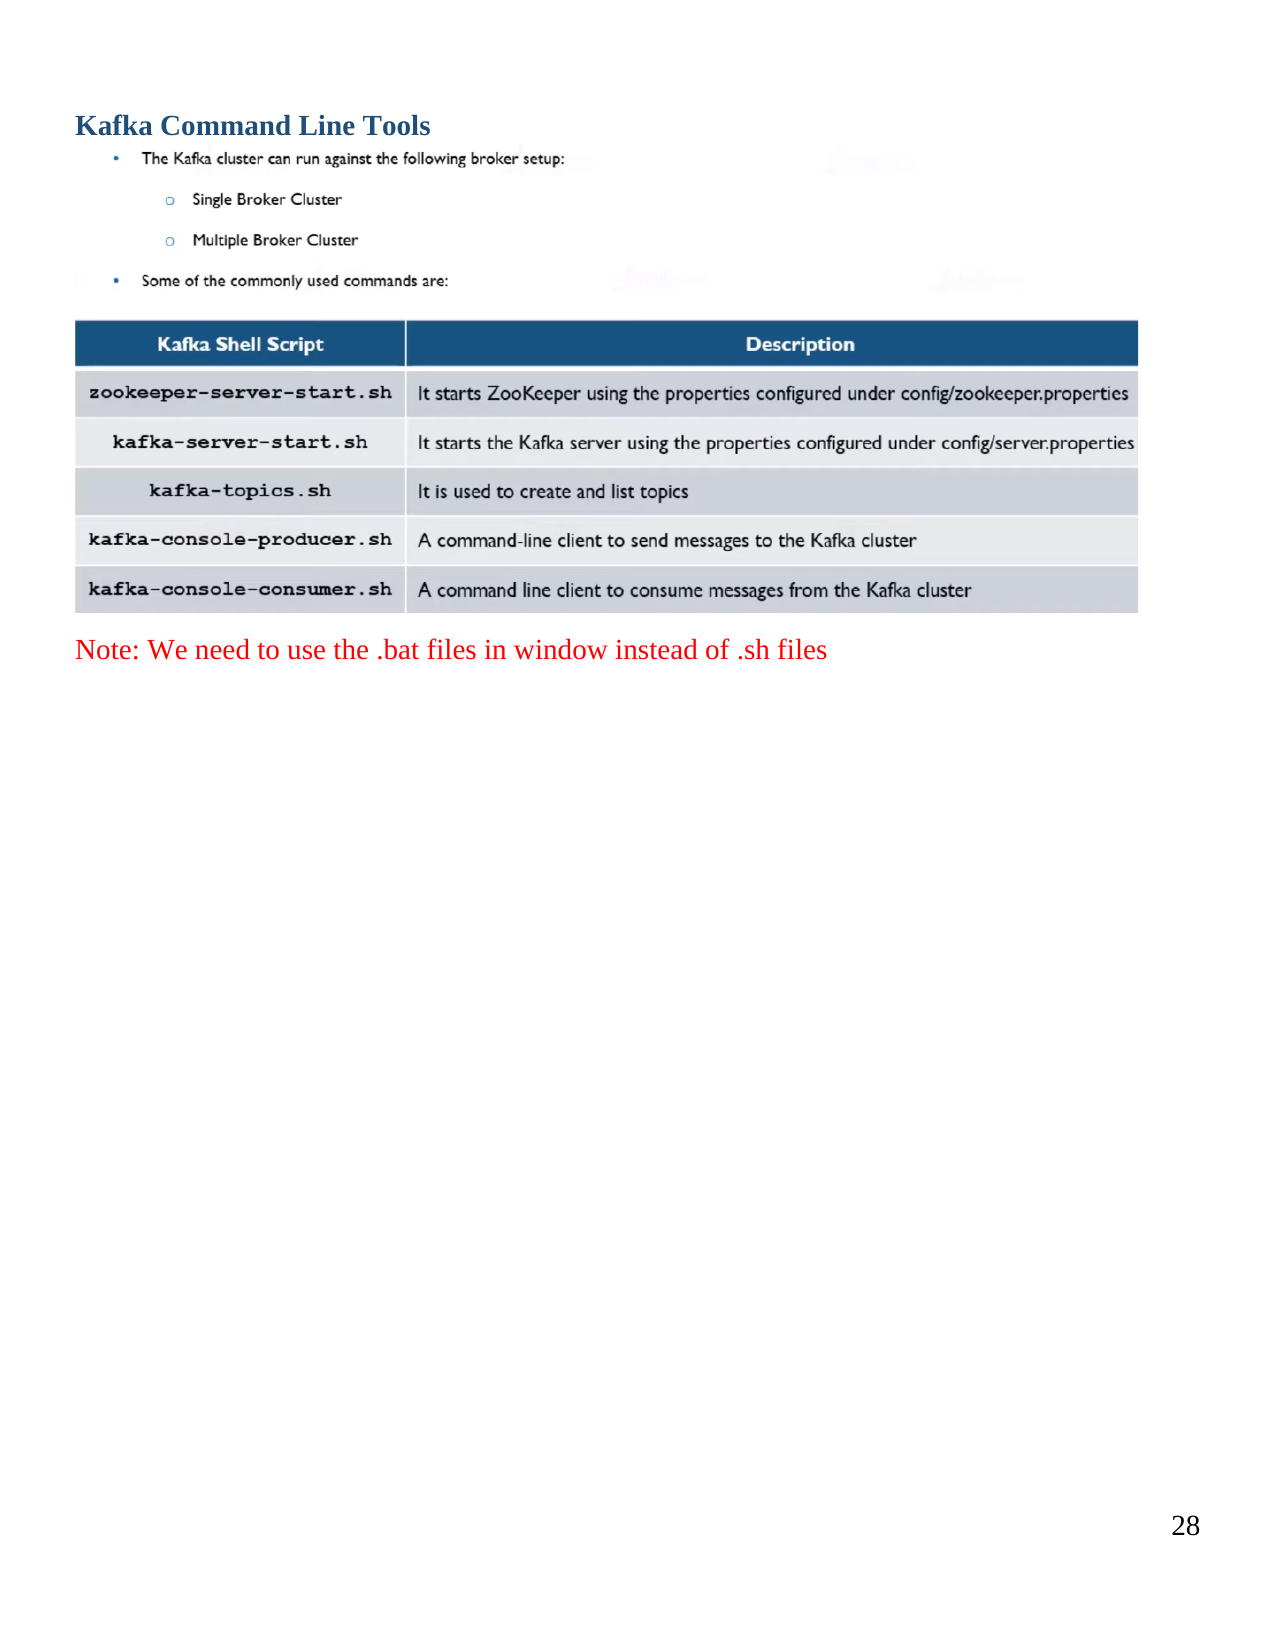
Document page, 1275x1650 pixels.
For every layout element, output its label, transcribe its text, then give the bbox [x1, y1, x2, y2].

picture [75, 144, 1139, 613]
text Note: We need to use the .bat files in window instead of .sh files [75, 632, 1200, 666]
subtitle Kafka Command Line Tools [75, 108, 1200, 142]
